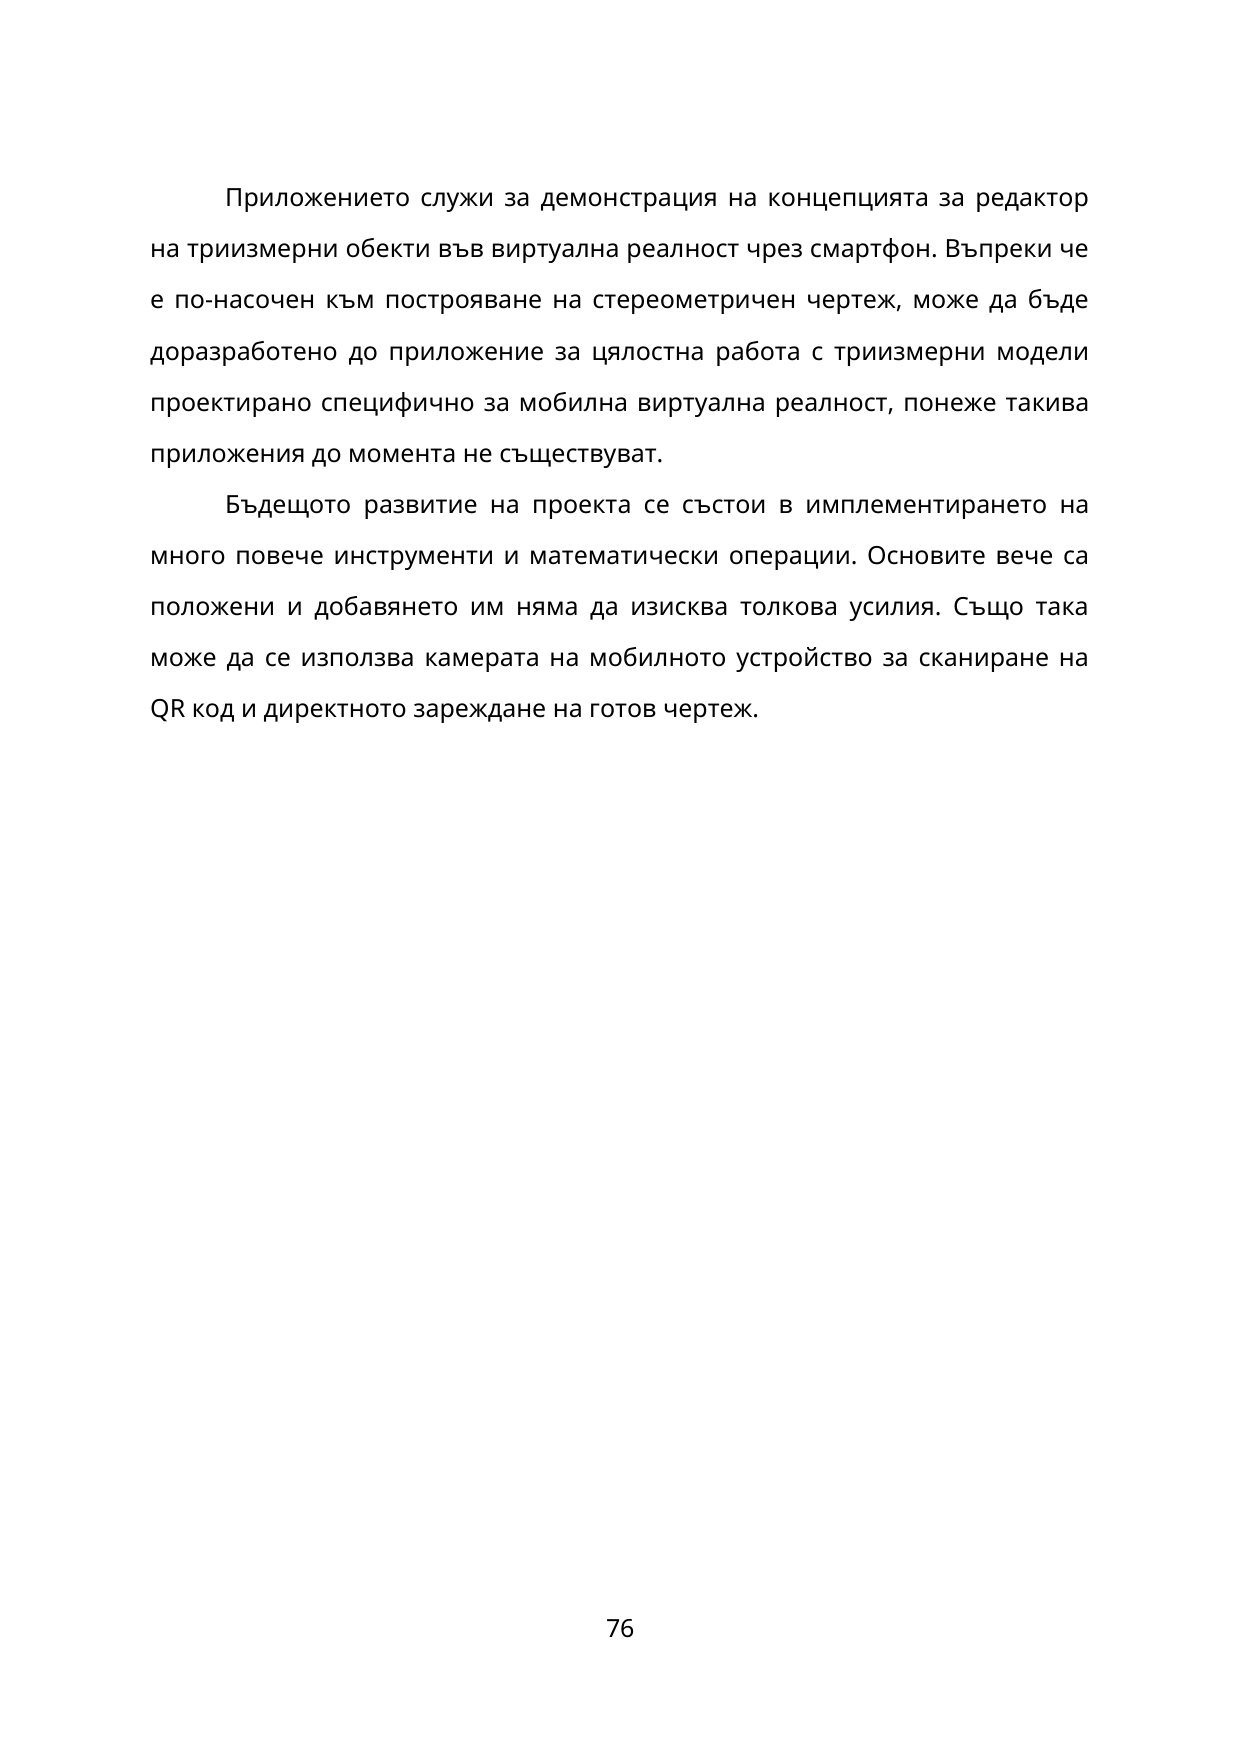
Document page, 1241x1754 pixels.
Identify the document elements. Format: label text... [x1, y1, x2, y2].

text Бъдещото развитие на проекта се състои в имплементирането на много повече инструменти и математически операции. Основите вече са положени и добавянето им няма да изисква толкова усилия. Също така може да се използва камерата на мобилното устройство за сканиране на QR код и директното зареждане на готов чертеж. [150, 486, 1090, 724]
text Приложението служи за демонстрация на концепцията за редактор на триизмерни обекти във виртуална реалност чрез смартфон. Въпреки че е по-насочен към построяване на стереометричен чертеж, може да бъде доразработено до приложение за цялостна работа с триизмерни модели проектирано специфично за мобилна виртуална реалност, понеже такива приложения до момента не съществуват. [150, 180, 1090, 469]
